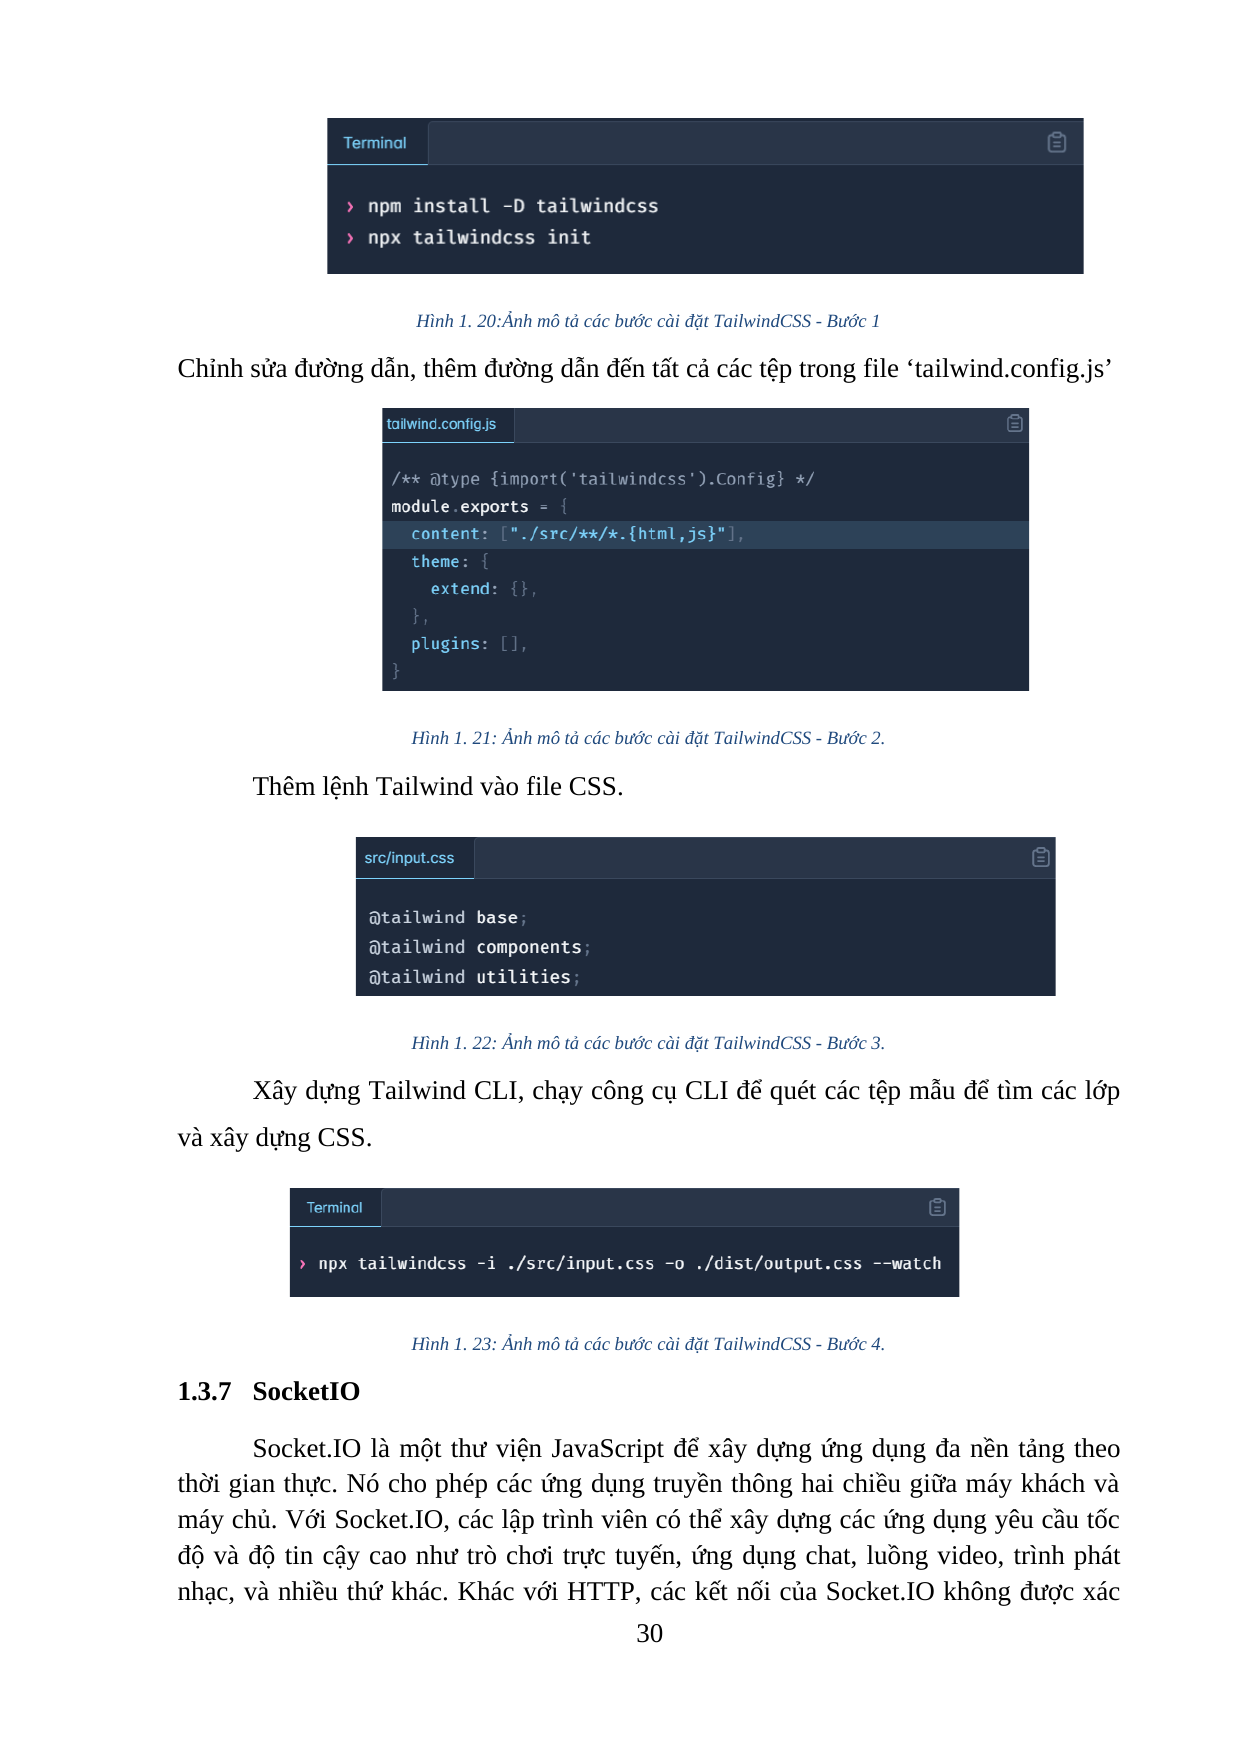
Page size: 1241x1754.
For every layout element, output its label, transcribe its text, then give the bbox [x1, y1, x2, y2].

list SocketIO [177, 1375, 1122, 1406]
text Xây dựng Tailwind CLI, chạy công cụ CLI để quét các tệp mẫu để tìm các lớp và xây dựng CSS. [177, 1074, 1122, 1152]
text Chỉnh sửa đường dẫn, thêm đường dẫn đến tất cả các tệp trong file ‘tailwind.config.js’ [177, 352, 1122, 383]
text Thêm lệnh Tailwind vào file CSS. [177, 770, 1122, 801]
picture [382, 408, 1030, 691]
picture [355, 837, 1056, 996]
picture [289, 1188, 960, 1297]
picture [327, 118, 1084, 274]
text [177, 1432, 1122, 1606]
